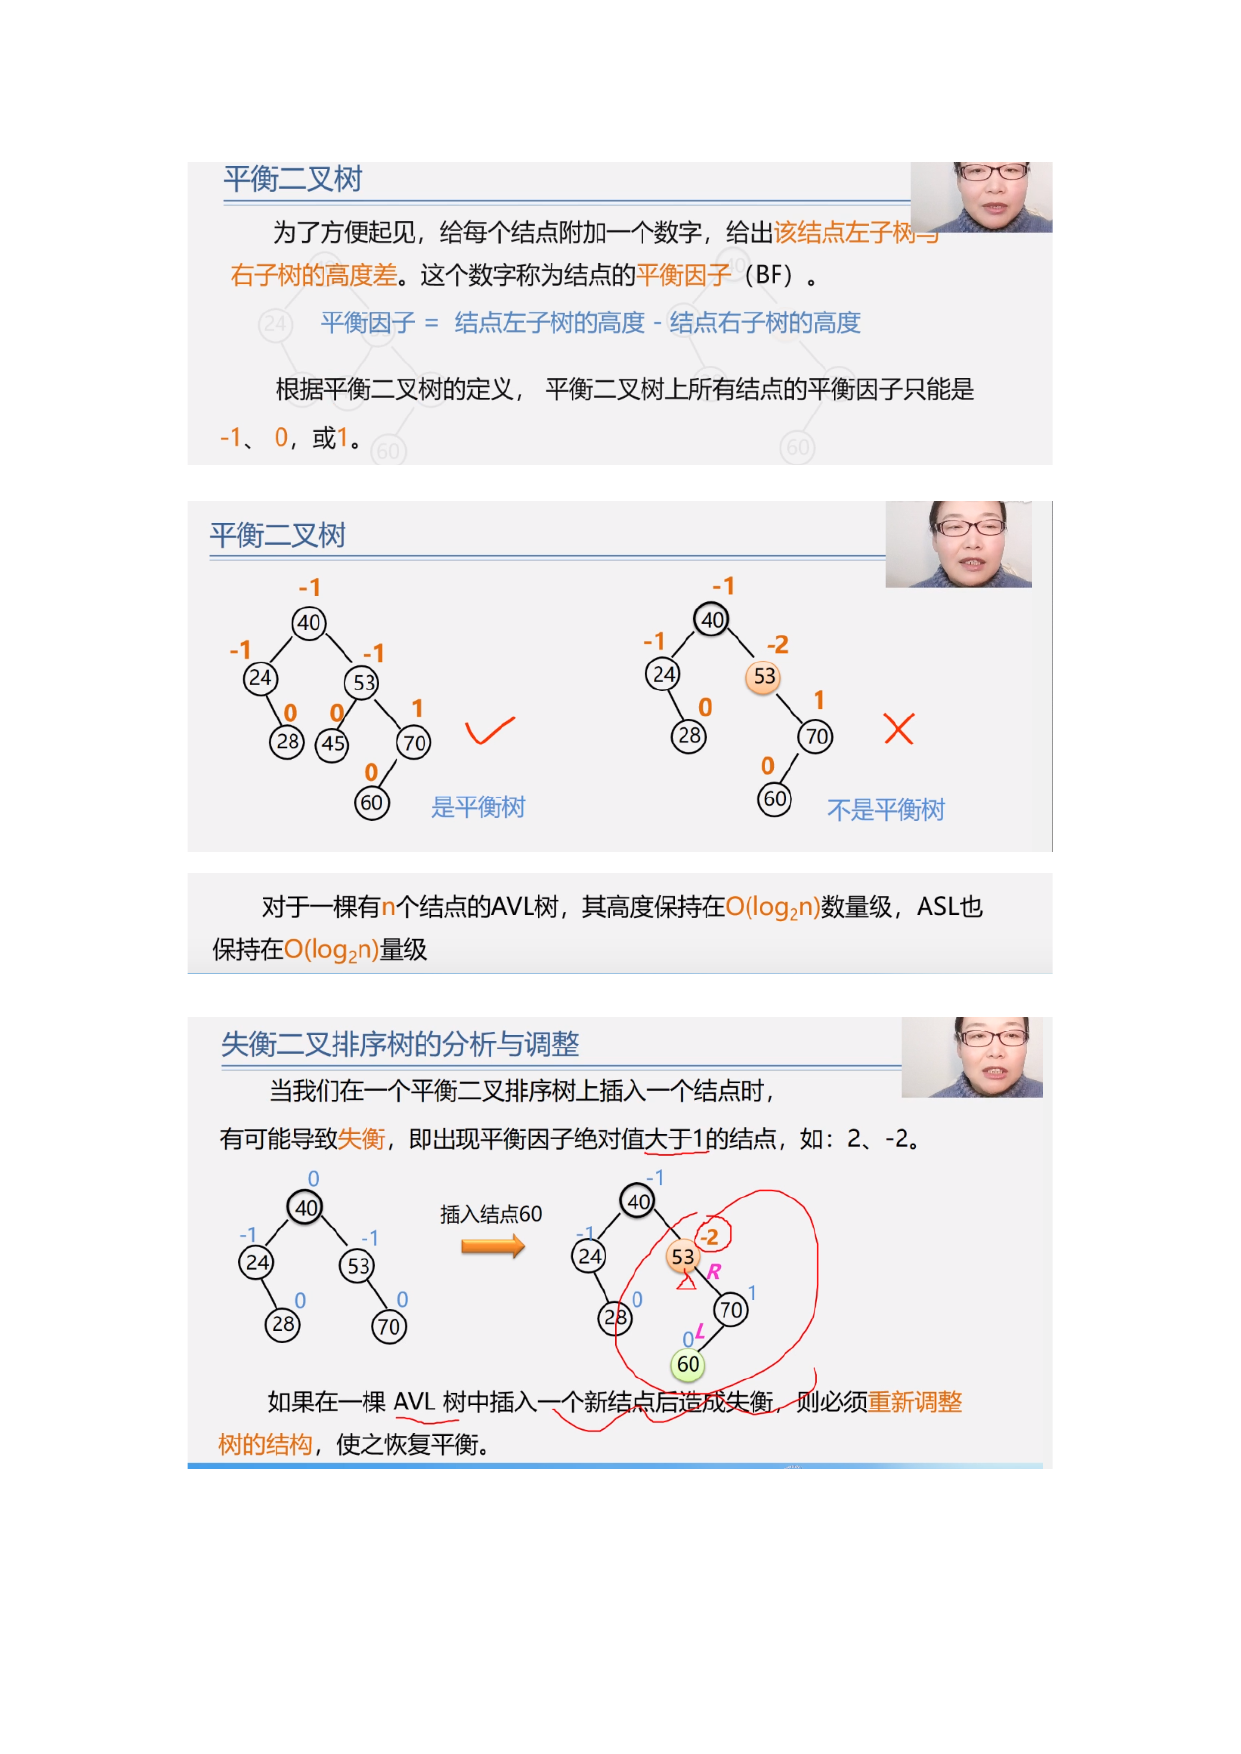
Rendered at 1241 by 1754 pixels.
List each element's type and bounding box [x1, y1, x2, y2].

picture [187, 873, 1053, 974]
picture [187, 1017, 1053, 1469]
picture [187, 501, 1053, 852]
picture [187, 162, 1053, 465]
